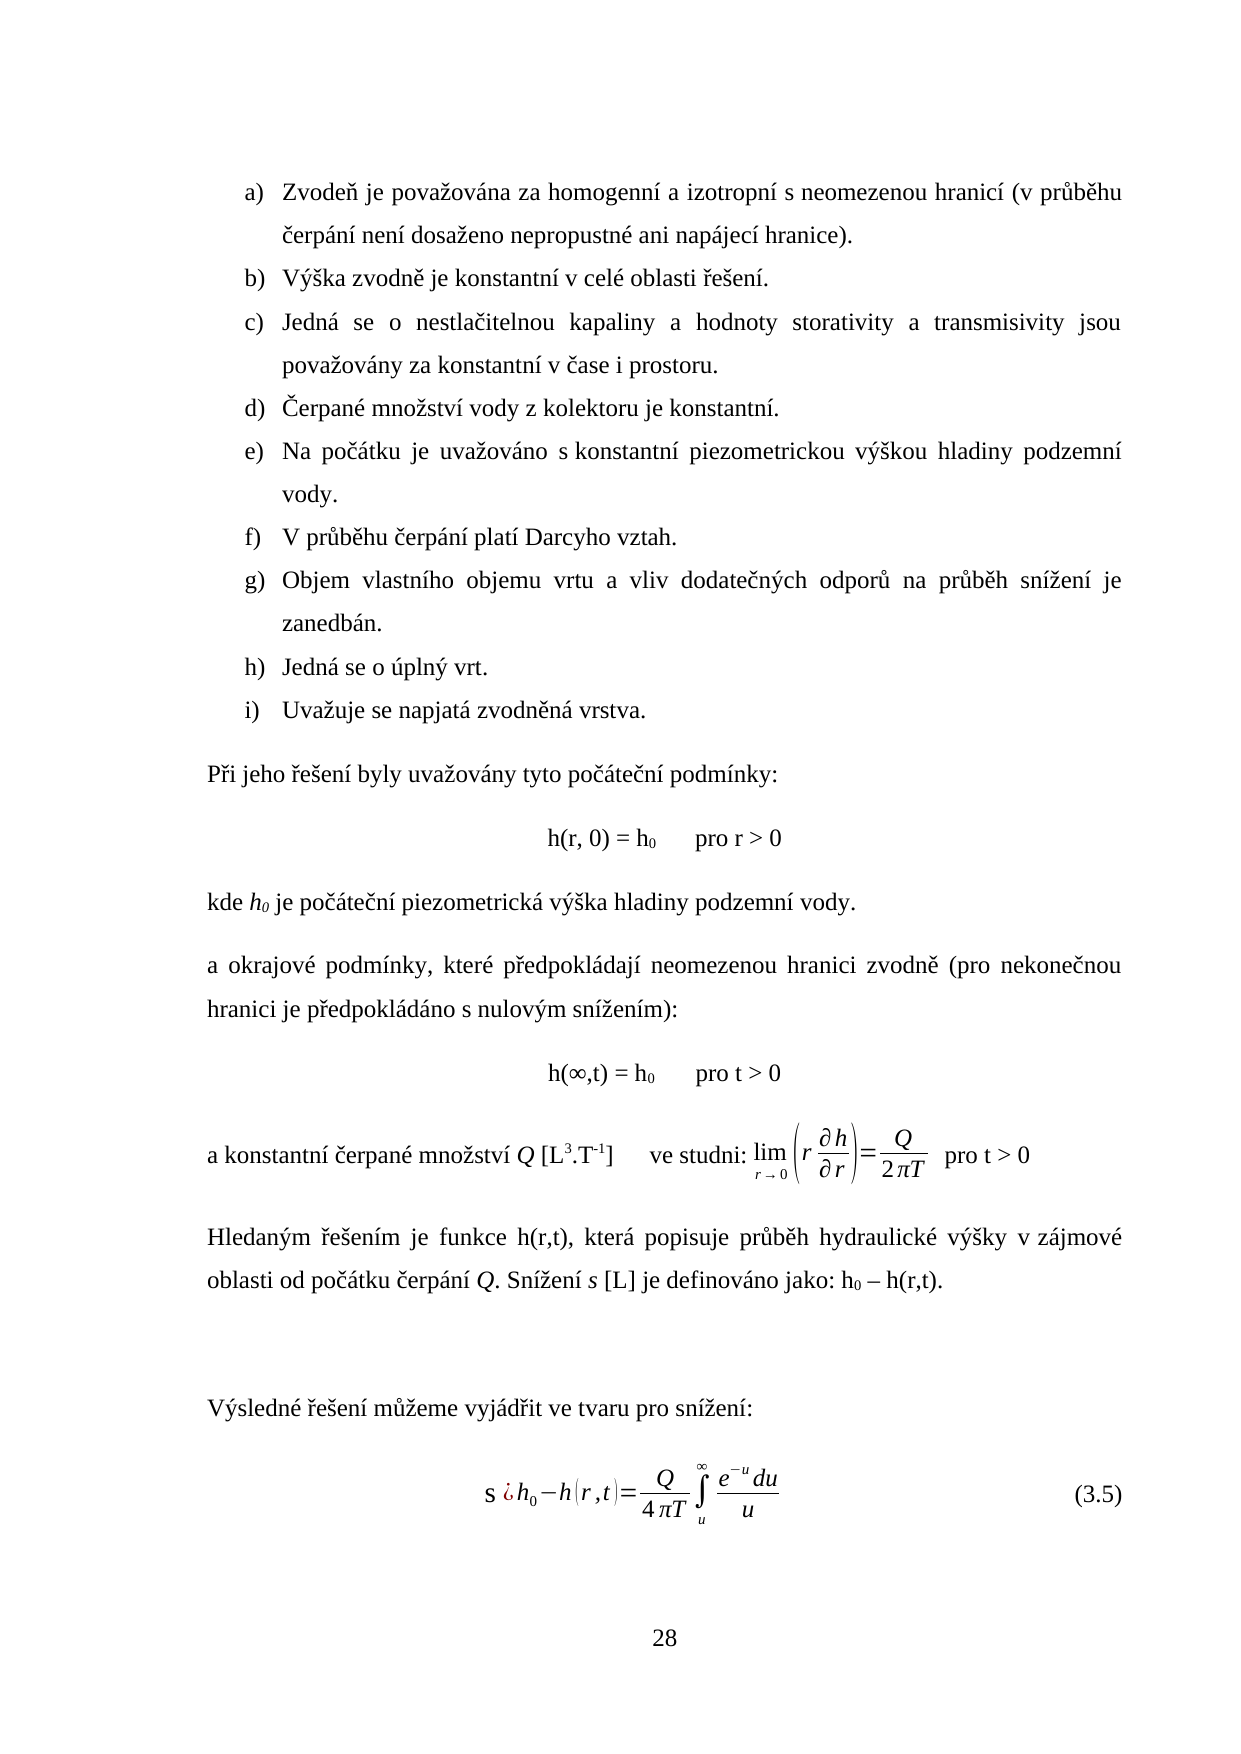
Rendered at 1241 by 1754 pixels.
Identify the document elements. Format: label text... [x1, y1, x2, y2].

list V průběhu čerpání platí Darcyho vztah. [244, 522, 1122, 551]
list Na počátku je uvažováno s konstantní piezometrickou výškou hladiny podzemní vody. [244, 436, 1122, 508]
list Jedná se o nestlačitelnou kapaliny a hodnoty storativity a transmisivity jsou považovány za konstantní v čase i prostoru. [244, 307, 1122, 378]
list Jedná se o úplný vrt. [244, 652, 1122, 680]
text Hledaným řešením je funkce h(r,t), která popisuje průběh hydraulické výšky v zájmové oblasti od počátku čerpání Q. Snížení s [L] je definováno jako: h0 – h(r,t). [207, 1222, 1122, 1294]
text kde h0 je počáteční piezometrická výška hladiny podzemní vody. [207, 887, 1122, 915]
text Výsledné řešení můžeme vyjádřit ve tvaru pro snížení: [207, 1393, 1122, 1422]
text a konstantní čerpané množství Q [L3.T-1] ve studni: pro t > 0 [207, 1122, 1122, 1187]
list Uvažuje se napjatá zvodněná vrstva. [244, 695, 1122, 723]
list Čerpané množství vody z kolektoru je konstantní. [244, 393, 1122, 422]
text h(∞,t) = h0 pro t > 0 [207, 1058, 1122, 1086]
list Výška zvodně je konstantní v celé oblasti řešení. [244, 263, 1122, 292]
list Zvodeň je považována za homogenní a izotropní s neomezenou hranicí (v průběhu čerpání není dosaženo nepropustné ani napájecí hranice). [244, 177, 1122, 249]
text a okrajové podmínky, které předpokládají neomezenou hranici zvodně (pro nekonečnou hranici je předpokládáno s nulovým snížením): [207, 951, 1122, 1022]
list Objem vlastního objemu vrtu a vliv dodatečných odporů na průběh snížení je zanedbán. [244, 565, 1122, 637]
text Při jeho řešení byly uvažovány tyto počáteční podmínky: [207, 759, 1122, 787]
text s (3.5) [207, 1457, 1122, 1527]
text h(r, 0) = h0 pro r > 0 [207, 823, 1122, 851]
